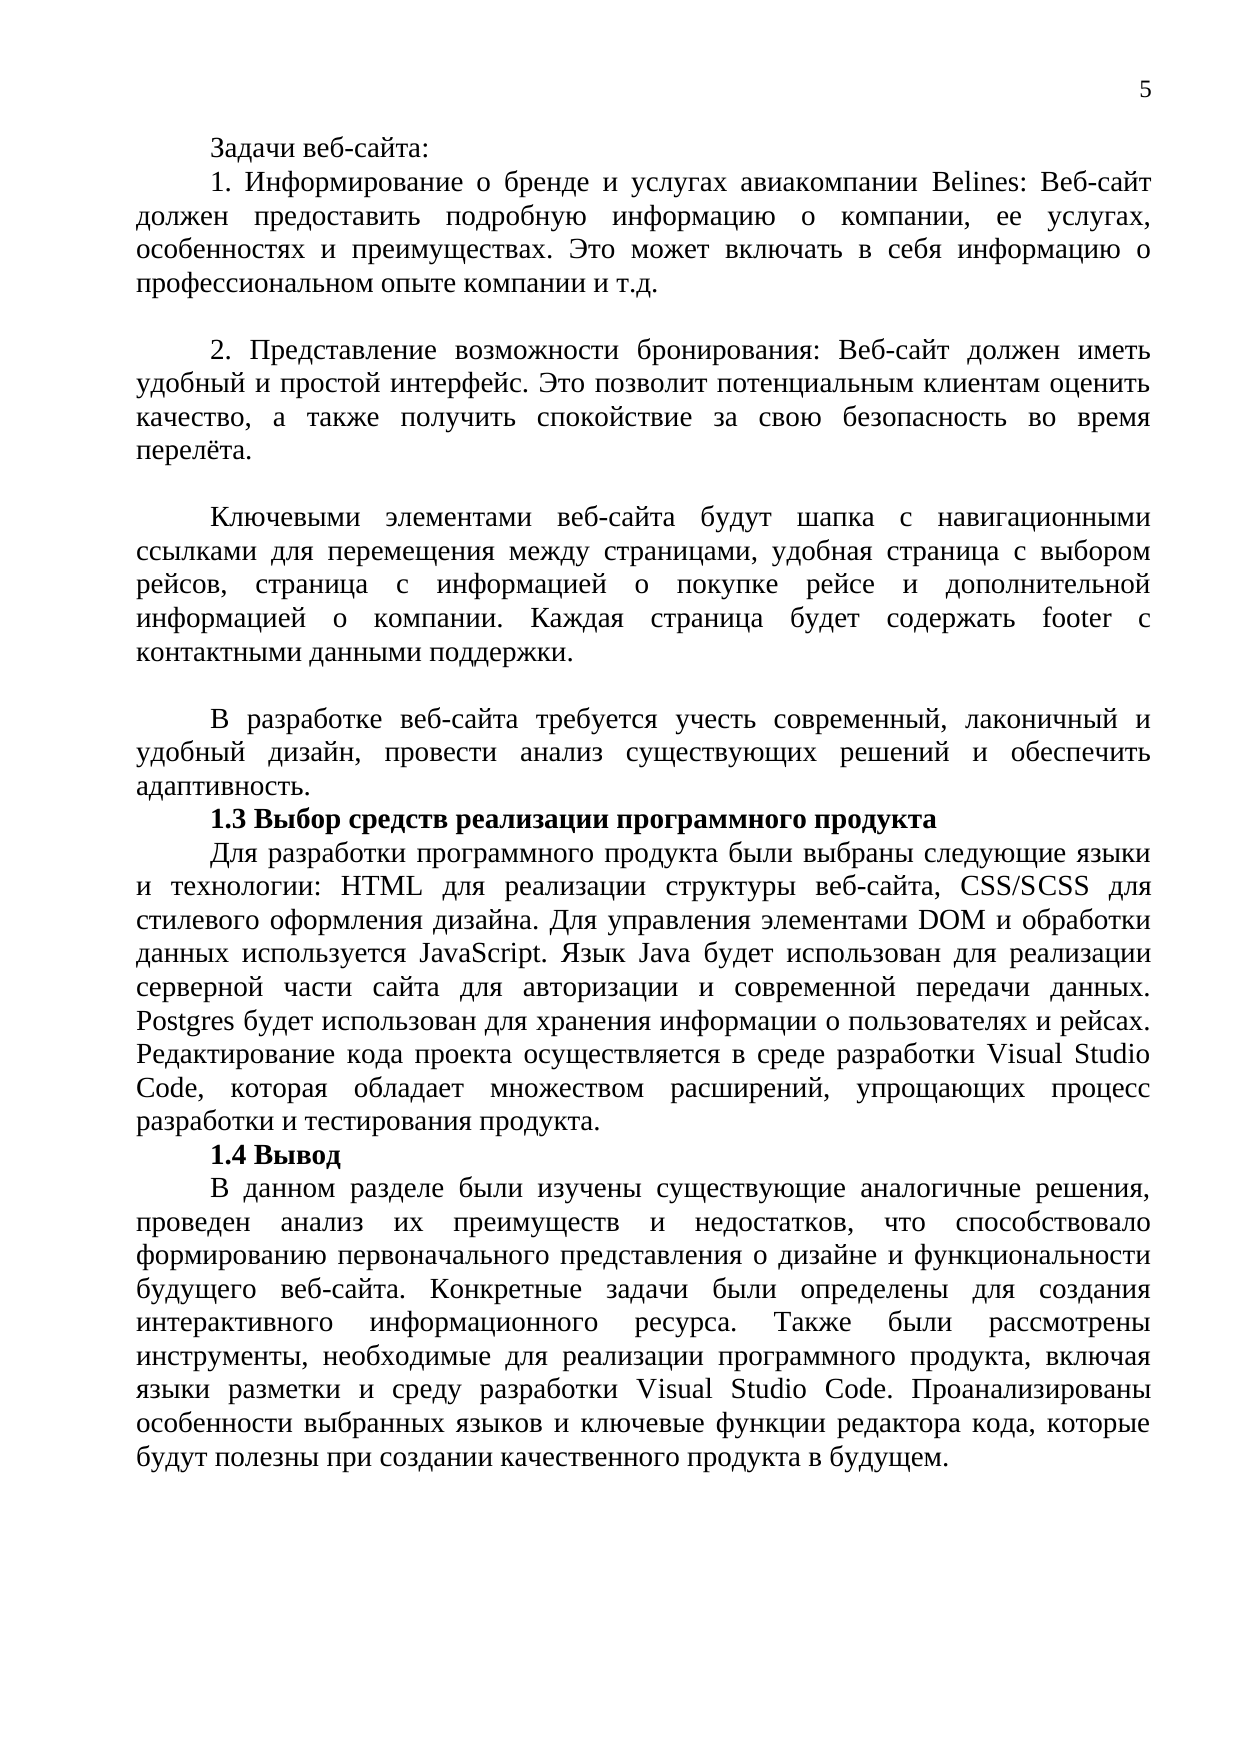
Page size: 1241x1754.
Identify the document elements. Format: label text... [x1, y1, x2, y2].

text Ключевыми элементами веб-сайта будут шапка с навигационными ссылками для перемещения между страницами, удобная страница с выбором рейсов, страница с информацией о покупке рейсе и дополнительной информацией о компании. Каждая страница будет содержать footer с контактными данными поддержки. [136, 499, 1152, 667]
subtitle 1.4 Вывод [136, 1137, 1152, 1170]
subtitle 1.3 Выбор средств реализации программного продукта [136, 801, 1152, 835]
text Задачи веб-сайта: [136, 131, 1152, 164]
text Для разработки программного продукта были выбраны следующие языки и технологии: HTML для реализации структуры веб-сайта, CSS/SCSS для стилевого оформления дизайна. Для управления элементами DOM и обработки данных используется JavaScript. Язык Java будет использован для реализации серверной части сайта для авторизации и современной передачи данных. Postgres будет использован для хранения информации о пользователях и рейсах. Редактирование кода проекта осуществляется в среде разработки Visual Studio Code, которая обладает множеством расширений, упрощающих процесс разработки и тестирования продукта. [136, 835, 1152, 1137]
text 2. Представление возможности бронирования: Веб-сайт должен иметь удобный и простой интерфейс. Это позволит потенциальным клиентам оценить качество, а также получить спокойствие за свою безопасность во время перелёта. [136, 332, 1152, 466]
text В разработке веб-сайта требуется учесть современный, лаконичный и удобный дизайн, провести анализ существующих решений и обеспечить адаптивность. [136, 701, 1152, 801]
text 1. Информирование о бренде и услугах авиакомпании Belines: Веб-сайт должен предоставить подробную информацию о компании, ее услугах, особенностях и преимуществах. Это может включать в себя информацию о профессиональном опыте компании и т.д. [136, 164, 1152, 298]
text В данном разделе были изучены существующие аналогичные решения, проведен анализ их преимуществ и недостатков, что способствовало формированию первоначального представления о дизайне и функциональности будущего веб-сайта. Конкретные задачи были определены для создания интерактивного информационного ресурса. Также были рассмотрены инструменты, необходимые для реализации программного продукта, включая языки разметки и среду разработки Visual Studio Code. Проанализированы особенности выбранных языков и ключевые функции редактора кода, которые будут полезны при создании качественного продукта в будущем. [136, 1170, 1152, 1472]
